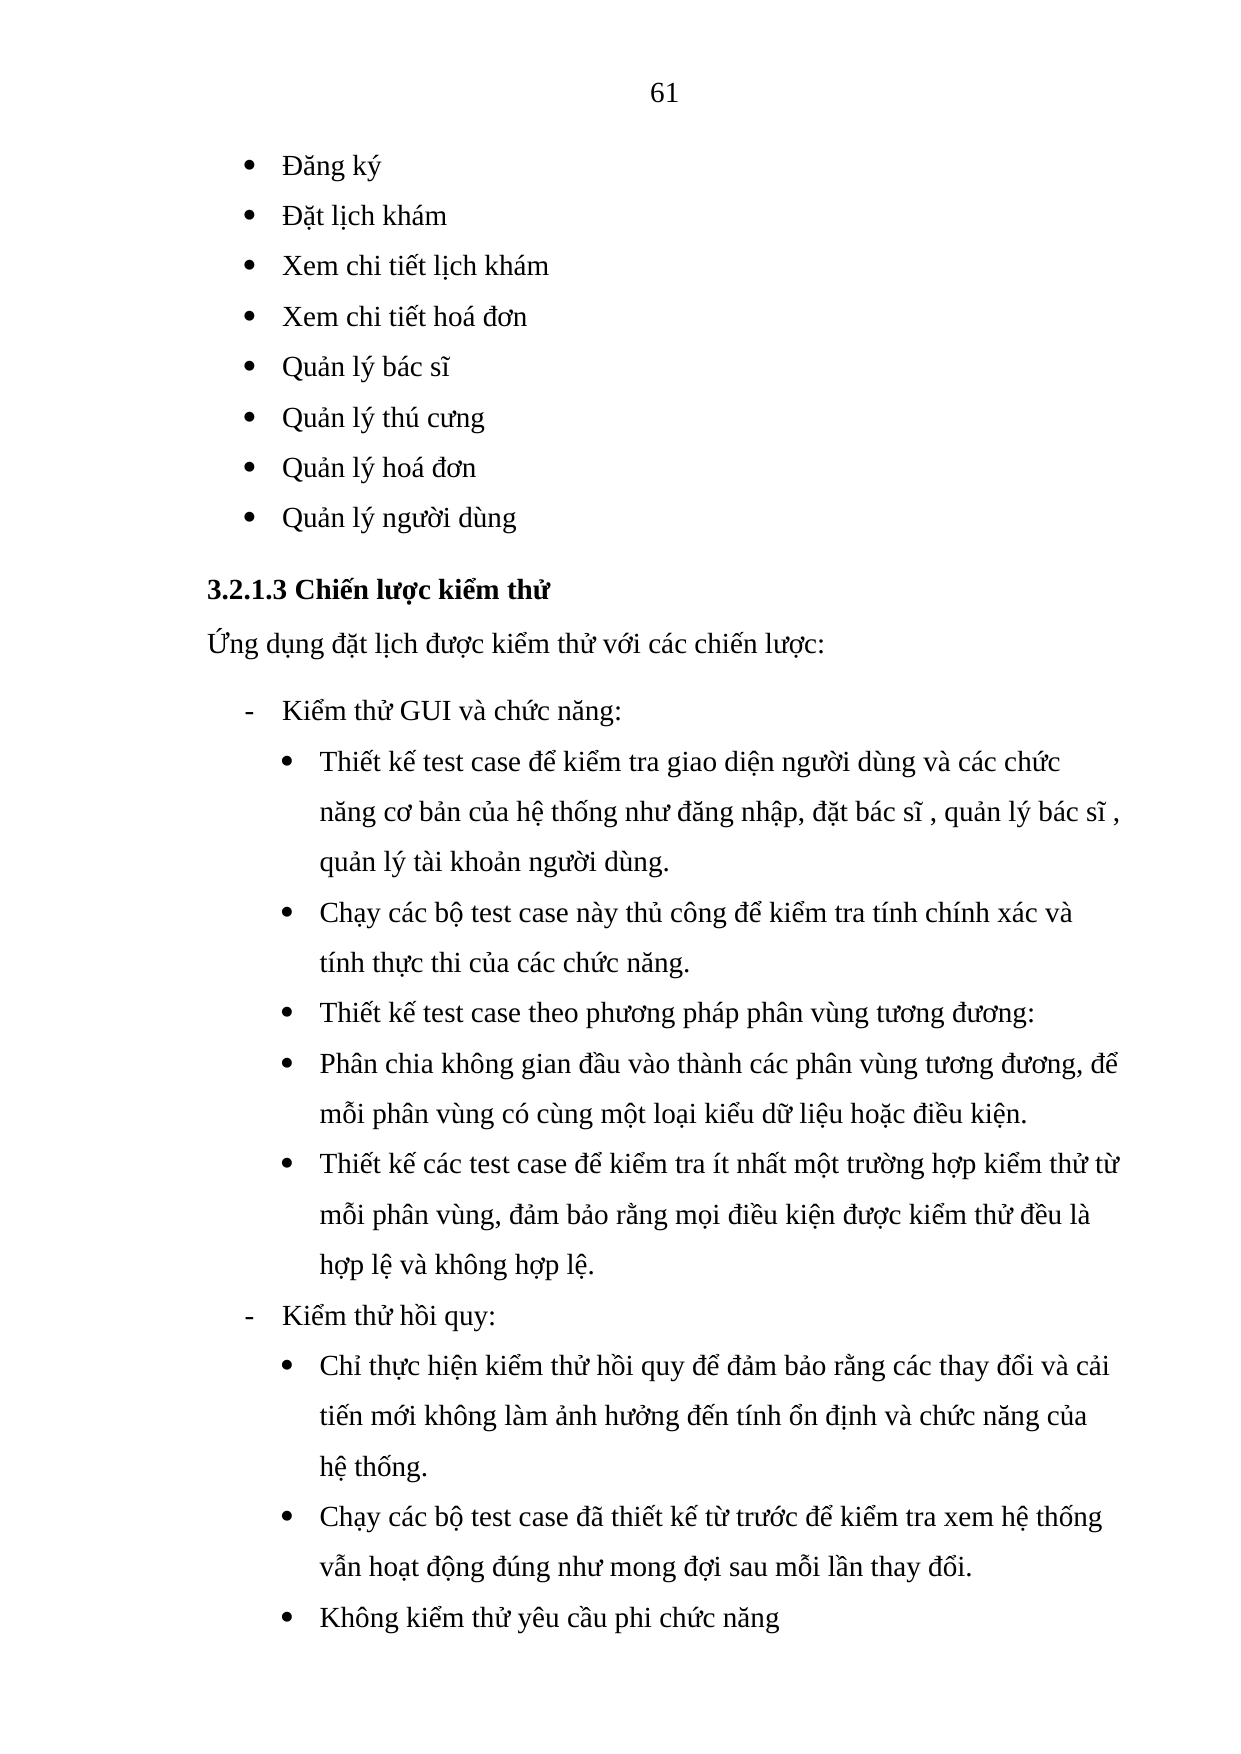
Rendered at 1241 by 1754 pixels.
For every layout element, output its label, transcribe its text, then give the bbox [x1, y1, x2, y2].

list Quản lý người dùng [244, 501, 1122, 534]
list Chạy các bộ test case đã thiết kế từ trước để kiểm tra xem hệ thống vẫn hoạt động đúng như mong đợi sau mỗi lần thay đổi. [282, 1499, 1122, 1583]
list Chạy các bộ test case này thủ công để kiểm tra tính chính xác và tính thực thi của các chức năng. [282, 895, 1122, 979]
list Quản lý thú cưng [244, 400, 1122, 433]
list Xem chi tiết lịch khám [244, 248, 1122, 282]
list Quản lý bác sĩ [244, 349, 1122, 383]
list Phân chia không gian đầu vào thành các phân vùng tương đương, để mỗi phân vùng có cùng một loại kiểu dữ liệu hoặc điều kiện. [282, 1046, 1122, 1130]
list Thiết kế các test case để kiểm tra ít nhất một trường hợp kiểm thử từ mỗi phân vùng, đảm bảo rằng mọi điều kiện được kiểm thử đều là hợp lệ và không hợp lệ. [282, 1147, 1122, 1281]
list Kiểm thử hồi quy: [244, 1298, 1122, 1331]
list Quản lý hoá đơn [244, 450, 1122, 484]
list Thiết kế test case để kiểm tra giao diện người dùng và các chức năng cơ bản của hệ thống như đăng nhập, đặt bác sĩ , quản lý bác sĩ , quản lý tài khoản người dùng. [282, 744, 1122, 878]
list Kiểm thử GUI và chức năng: [244, 693, 1122, 727]
list Thiết kế test case theo phương pháp phân vùng tương đương: [282, 995, 1122, 1029]
list Không kiểm thử yêu cầu phi chức năng [282, 1600, 1122, 1633]
subtitle 3.2.1.3 Chiến lược kiểm thử [207, 572, 1122, 605]
list Đăng ký [244, 148, 1122, 181]
list Xem chi tiết hoá đơn [244, 299, 1122, 333]
list Đặt lịch khám [244, 198, 1122, 232]
list Chỉ thực hiện kiểm thử hồi quy để đảm bảo rằng các thay đổi và cải tiến mới không làm ảnh hưởng đến tính ổn định và chức năng của hệ thống. [282, 1348, 1122, 1482]
text Ứng dụng đặt lịch được kiểm thử với các chiến lược: [207, 626, 1122, 660]
